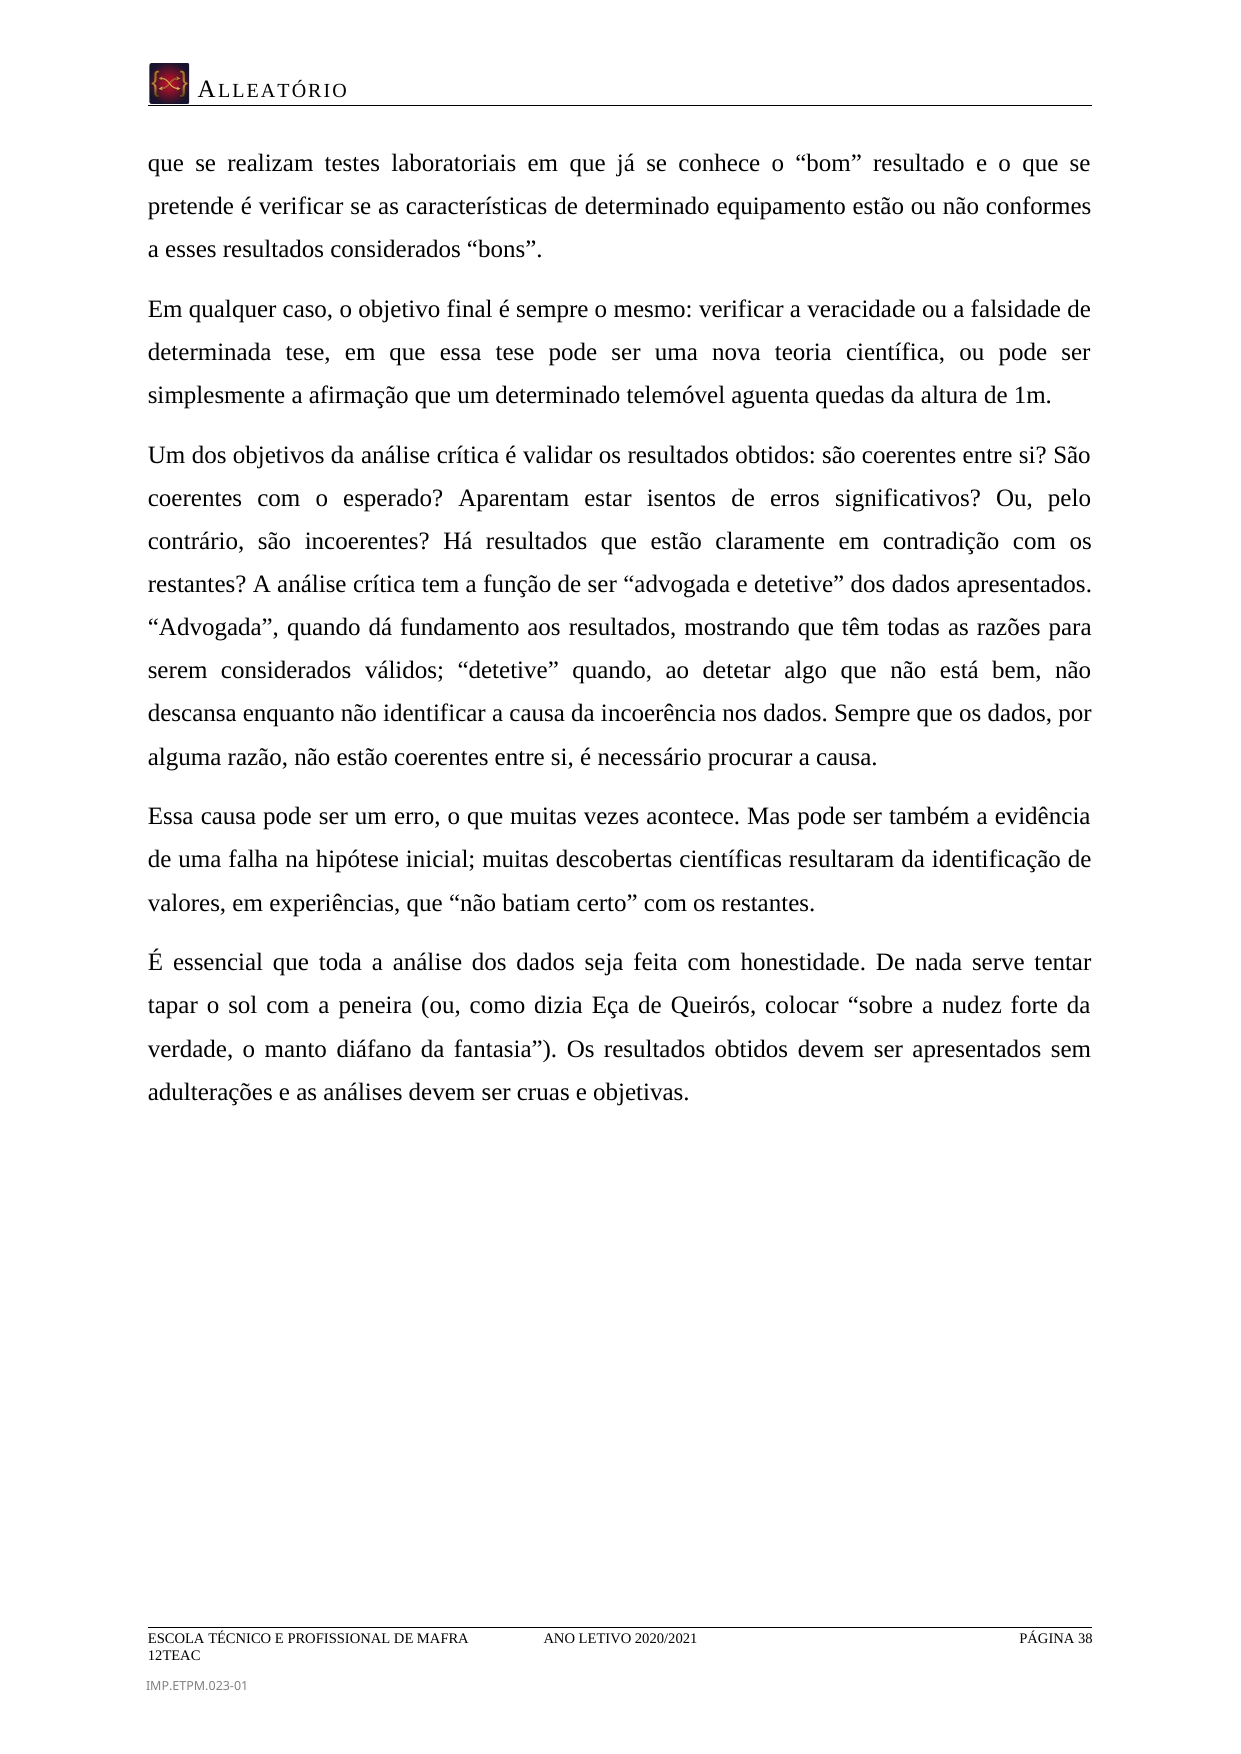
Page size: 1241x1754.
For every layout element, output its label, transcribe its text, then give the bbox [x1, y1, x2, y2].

picture [149, 63, 190, 104]
text É essencial que toda a análise dos dados seja feita com honestidade. De nada serve tentar tapar o sol com a peneira (ou, como dizia Eça de Queirós, colocar “sobre a nudez forte da verdade, o manto diáfano da fantasia”). Os resultados obtidos devem ser apresentados sem adulterações e as análises devem ser cruas e objetivas. [148, 947, 1092, 1106]
text Essa causa pode ser um erro, o que muitas vezes acontece. Mas pode ser também a evidência de uma falha na hipótese inicial; muitas descobertas científicas resultaram da identificação de valores, em experiências, que “não batiam certo” com os restantes. [148, 801, 1092, 916]
text Um dos objetivos da análise crítica é validar os resultados obtidos: são coerentes entre si? São coerentes com o esperado? Aparentam estar isentos de erros significativos? Ou, pelo contrário, são incoerentes? Há resultados que estão claramente em contradição com os restantes? A análise crítica tem a função de ser “advogada e detetive” dos dados apresentados. “Advogada”, quando dá fundamento aos resultados, mostrando que têm todas as razões para serem considerados válidos; “detetive” quando, ao detetar algo que não está bem, não descansa enquanto não identificar a causa da incoerência nos dados. Sempre que os dados, por alguma razão, não estão coerentes entre si, é necessário procurar a causa. [148, 440, 1092, 770]
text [148, 148, 1092, 263]
text Em qualquer caso, o objetivo final é sempre o mesmo: verificar a veracidade ou a falsidade de determinada tese, em que essa tese pode ser uma nova teoria científica, ou pode ser simplesmente a afirmação que um determinado telemóvel aguenta quedas da altura de 1m. [148, 294, 1092, 409]
